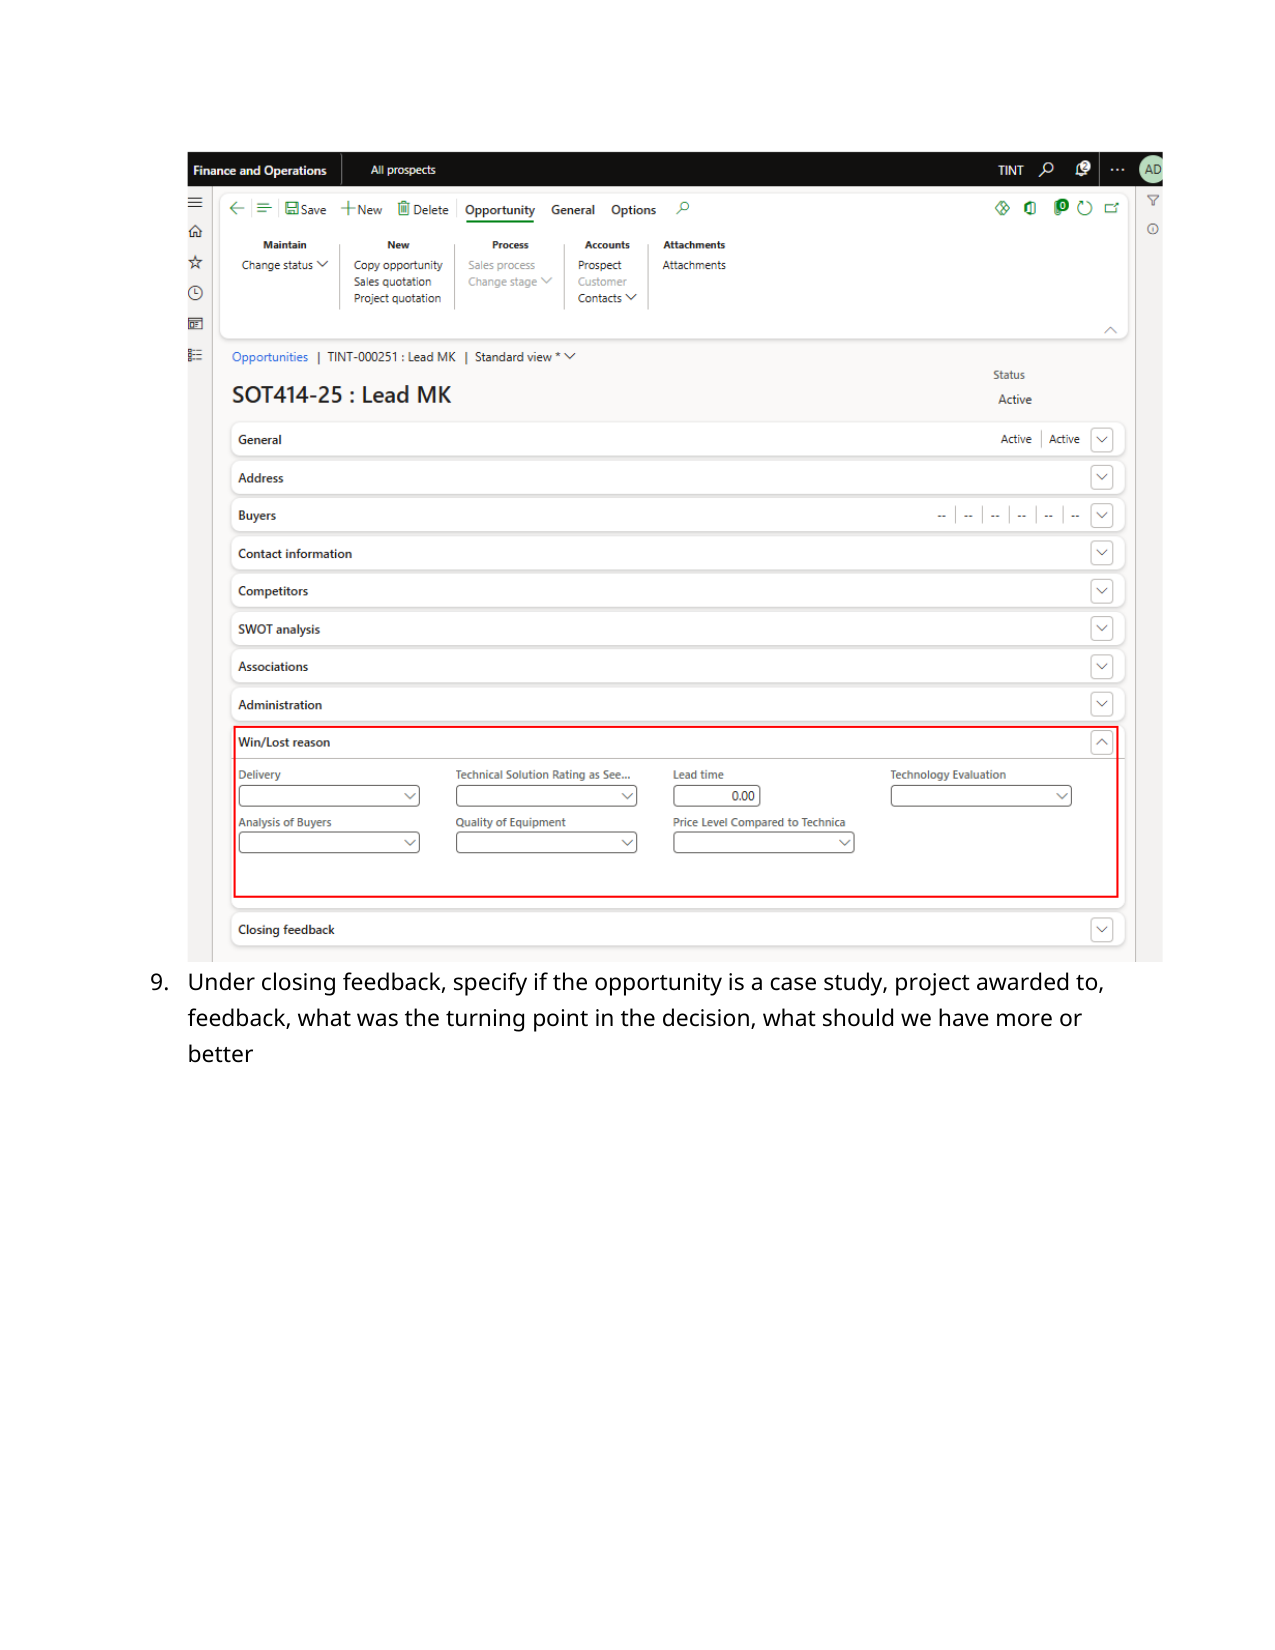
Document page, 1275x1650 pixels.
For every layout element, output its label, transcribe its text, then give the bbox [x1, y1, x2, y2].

list Under closing feedback, specify if the opportunity is a case study, project awarded to, feedback, what was the turning point in the decision, what should we have more or better [150, 966, 1125, 1069]
picture [187, 150, 1163, 962]
